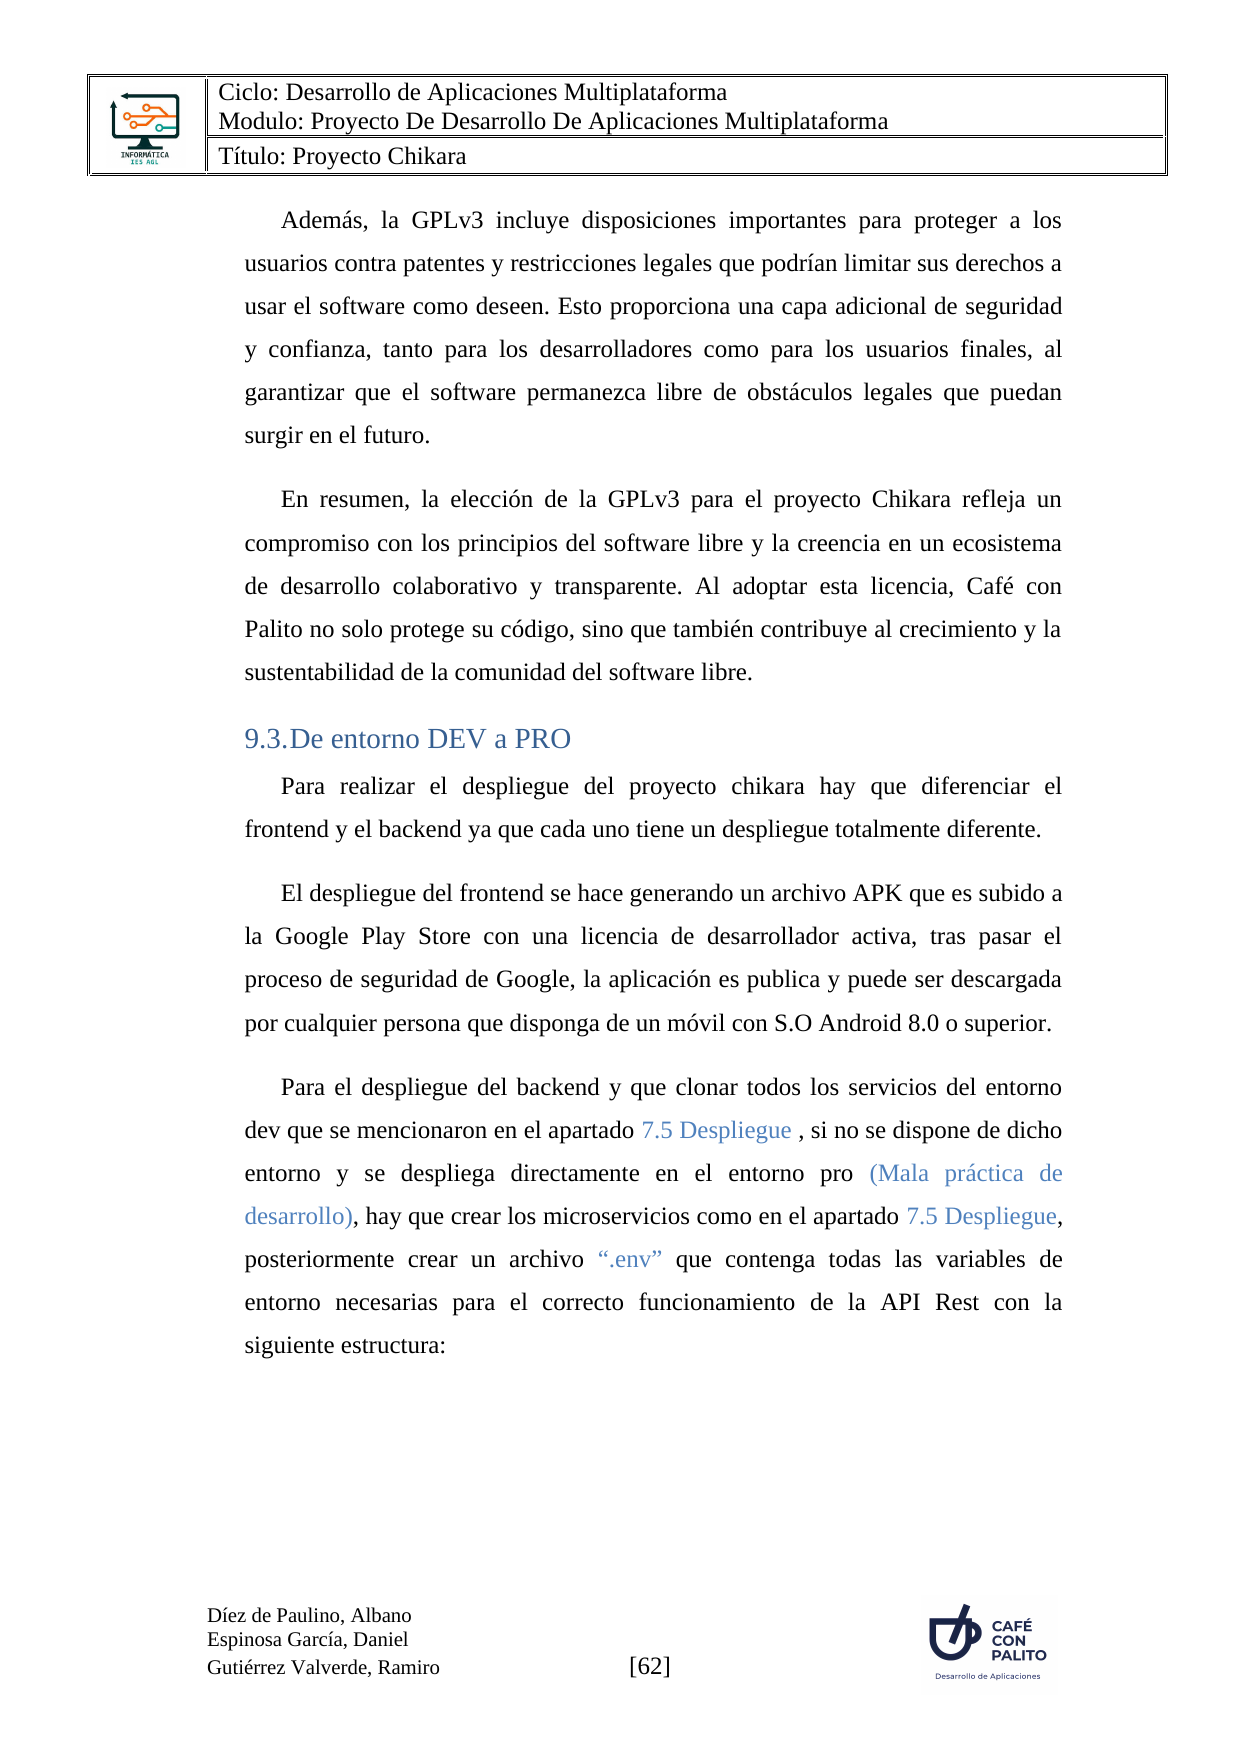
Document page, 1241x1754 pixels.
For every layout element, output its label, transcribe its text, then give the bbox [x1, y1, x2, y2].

text Para el despliegue del backend y que clonar todos los servicios del entorno dev que se mencionaron en el apartado 7.5 Despliegue , si no se dispone de dicho entorno y se despliega directamente en el entorno pro (Mala práctica de desarrollo), hay que crear los microservicios como en el apartado 7.5 Despliegue, posteriormente crear un archivo “.env” que contenga todas las variables de entorno necesarias para el correcto funcionamiento de la API Rest con la siguiente estructura: [244, 1072, 1063, 1359]
picture [106, 87, 186, 168]
text Además, la GPLv3 incluye disposiciones importantes para proteger a los usuarios contra patentes y restricciones legales que podrían limitar sus derechos a usar el software como deseen. Esto proporciona una capa adicional de seguridad y confianza, tanto para los desarrolladores como para los usuarios finales, al garantizar que el software permanezca libre de obstáculos legales que puedan surgir en el futuro. [244, 205, 1063, 449]
picture [921, 1595, 1058, 1695]
subtitle De entorno DEV a PRO [244, 721, 1063, 754]
text El despliegue del frontend se hace generando un archivo APK que es subido a la Google Play Store con una licencia de desarrollador activa, tras pasar el proceso de seguridad de Google, la aplicación es publica y puede ser descargada por cualquier persona que disponga de un móvil con S.O Android 8.0 o superior. [244, 878, 1063, 1036]
text Para realizar el despliegue del proyecto chikara hay que diferenciar el frontend y el backend ya que cada uno tiene un despliegue totalmente diferente. [244, 771, 1063, 843]
text En resumen, la elección de la GPLv3 para el proyecto Chikara refleja un compromiso con los principios del software libre y la creencia en un ecosistema de desarrollo colaborativo y transparente. Al adoptar esta licencia, Café con Palito no solo protege su código, sino que también contribuye al crecimiento y la sustentabilidad de la comunidad del software libre. [244, 484, 1063, 686]
